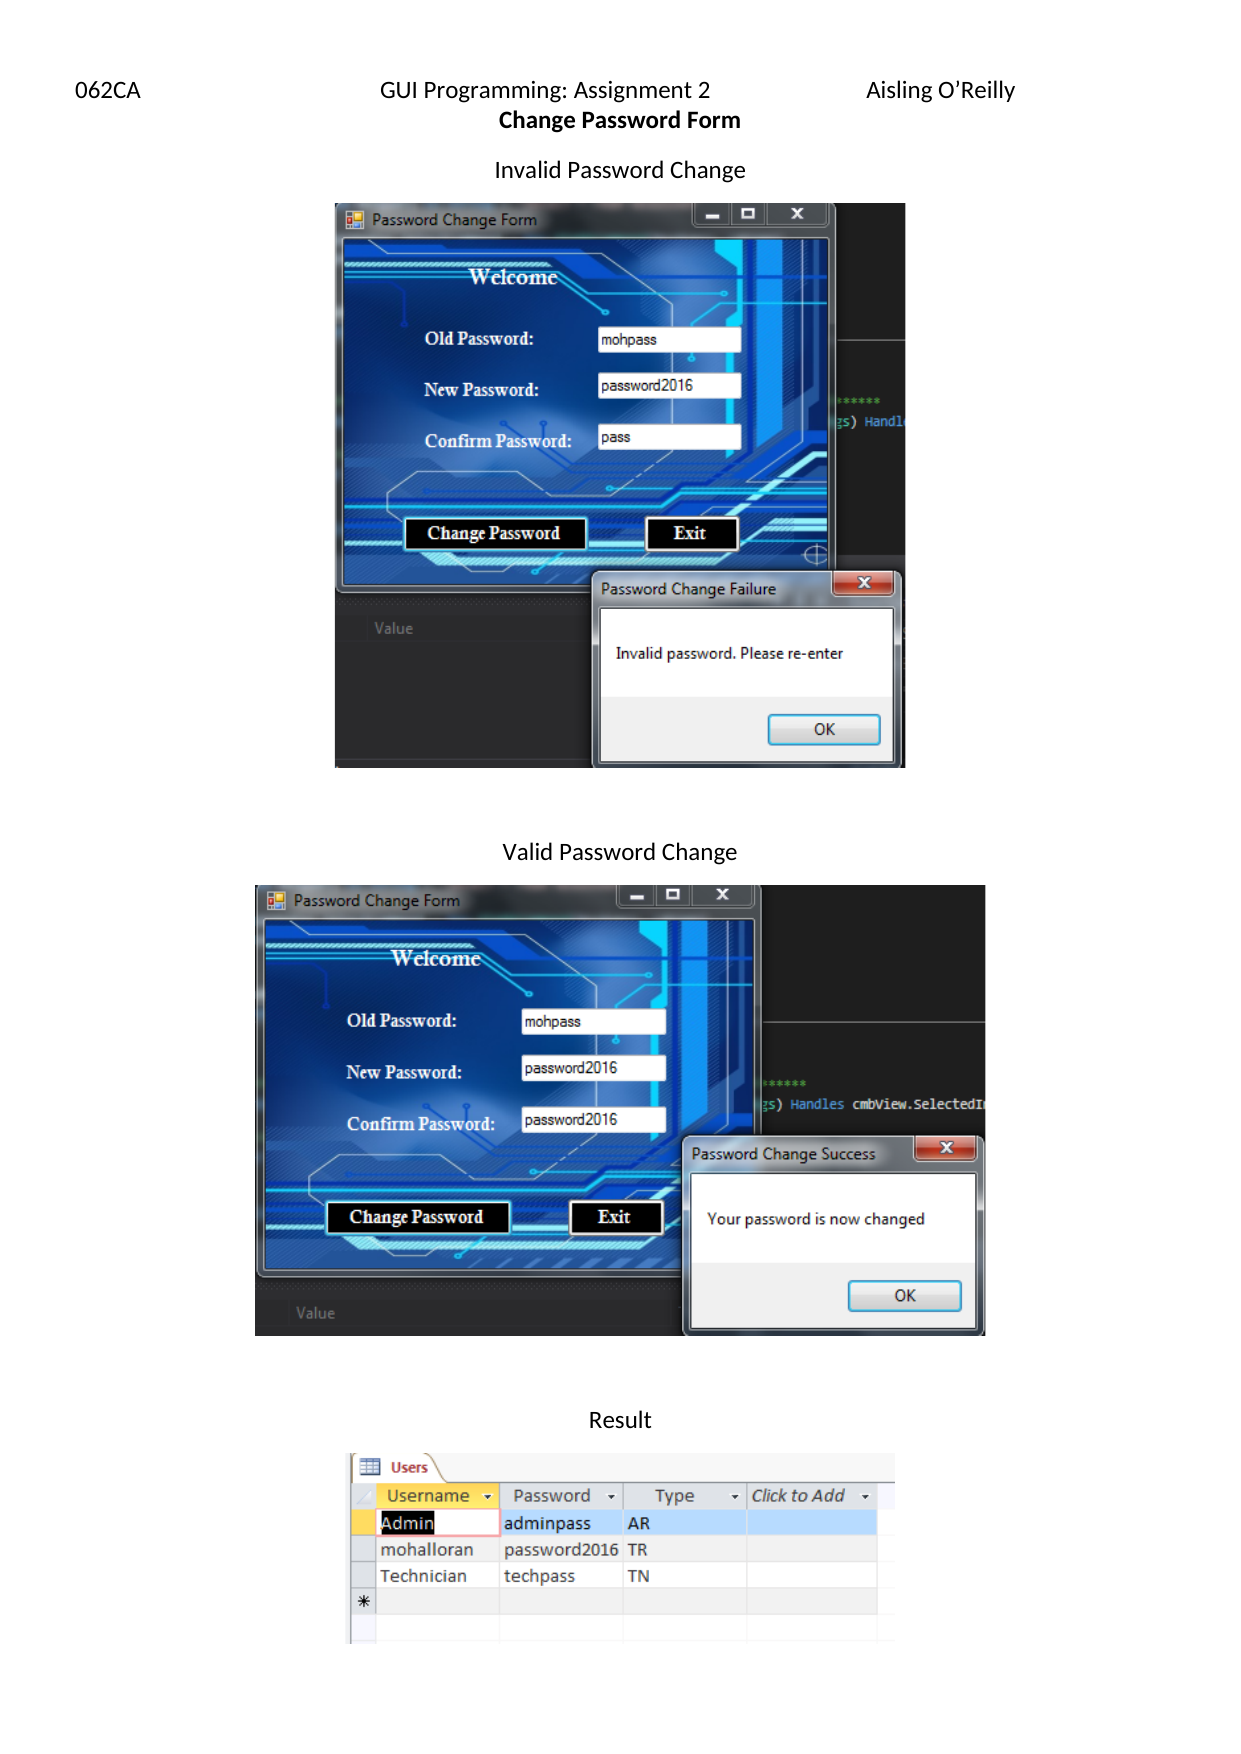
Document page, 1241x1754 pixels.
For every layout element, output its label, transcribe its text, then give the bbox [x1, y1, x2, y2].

text Change Password Form [75, 104, 1165, 135]
picture [255, 885, 986, 1336]
text Invalid Password Change [75, 154, 1165, 184]
text Result [75, 1404, 1165, 1434]
picture [334, 203, 906, 768]
text Valid Password Change [75, 836, 1165, 867]
picture [345, 1453, 895, 1644]
